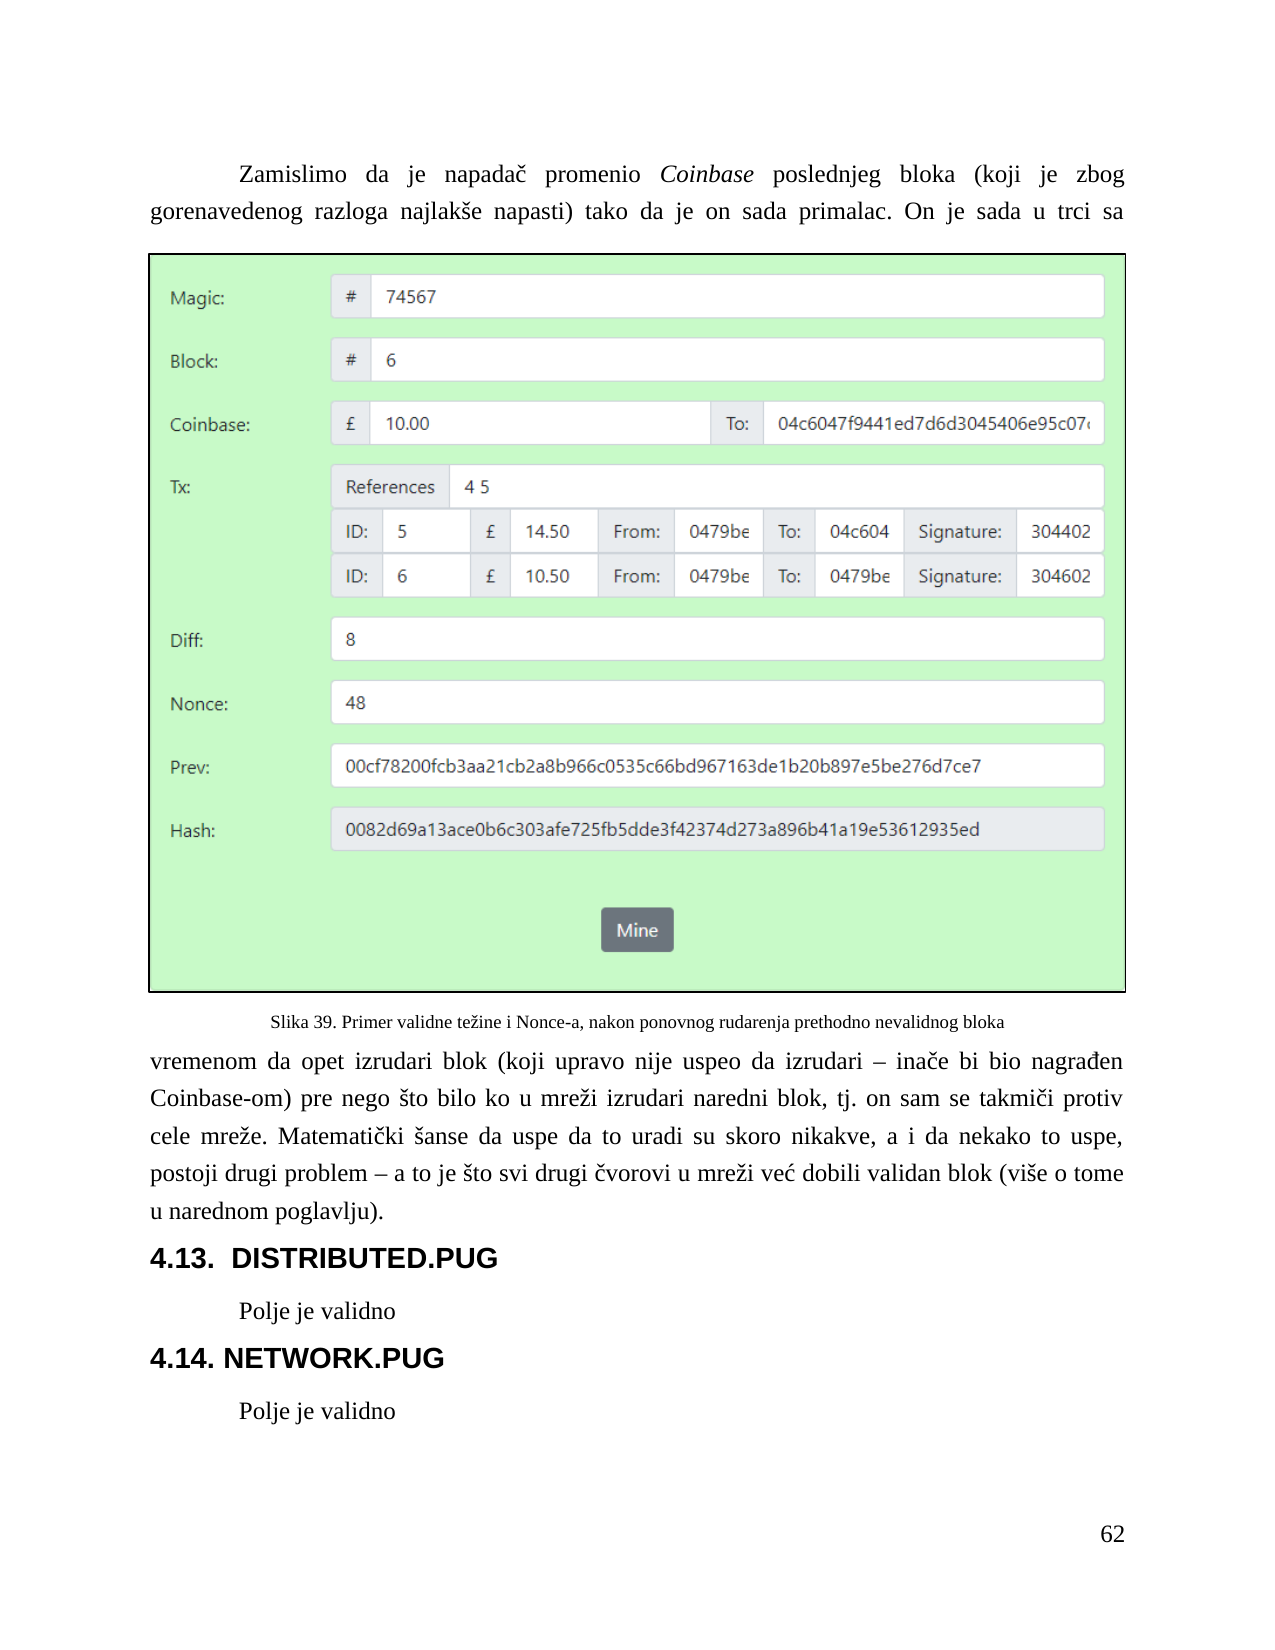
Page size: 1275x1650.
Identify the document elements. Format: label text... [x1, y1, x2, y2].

subtitle Distributed.pug [150, 1237, 1125, 1274]
text Polje je validno [150, 1387, 1125, 1424]
picture [150, 255, 1125, 991]
text Zamislimo da je napadač promenio Coinbase poslednjeg bloka (koji je zbog gorenavedenog razloga najlakše napasti) tako da je on sada primalac. On je sada u trci sa vremenom da opet izrudari blok (koji upravo nije uspeo da izrudari – inače bi bio nagrađen Coinbase-om) pre nego što bilo ko u mreži izrudari naredni blok, tj. on sam se takmiči protiv cele mreže. Matematički šanse da uspe da to uradi su skoro nikakve, a i da nekako to uspe, postoji drugi problem – a to je što svi drugi čvorovi u mreži već dobili validan blok (više o tome u narednom poglavlju). [150, 1046, 1125, 1224]
subtitle Network.pug [150, 1337, 1125, 1374]
text Zamislimo da je napadač promenio Coinbase poslednjeg bloka (koji je zbog gorenavedenog razloga najlakše napasti) tako da je on sada primalac. On je sada u trci sa vremenom da opet izrudari blok (koji upravo nije uspeo da izrudari – inače bi bio nagrađen Coinbase-om) pre nego što bilo ko u mreži izrudari naredni blok, tj. on sam se takmiči protiv cele mreže. Matematički šanse da uspe da to uradi su skoro nikakve, a i da nekako to uspe, postoji drugi problem – a to je što svi drugi čvorovi u mreži već dobili validan blok (više o tome u narednom poglavlju). [150, 150, 1125, 253]
text Polje je validno [150, 1287, 1125, 1324]
